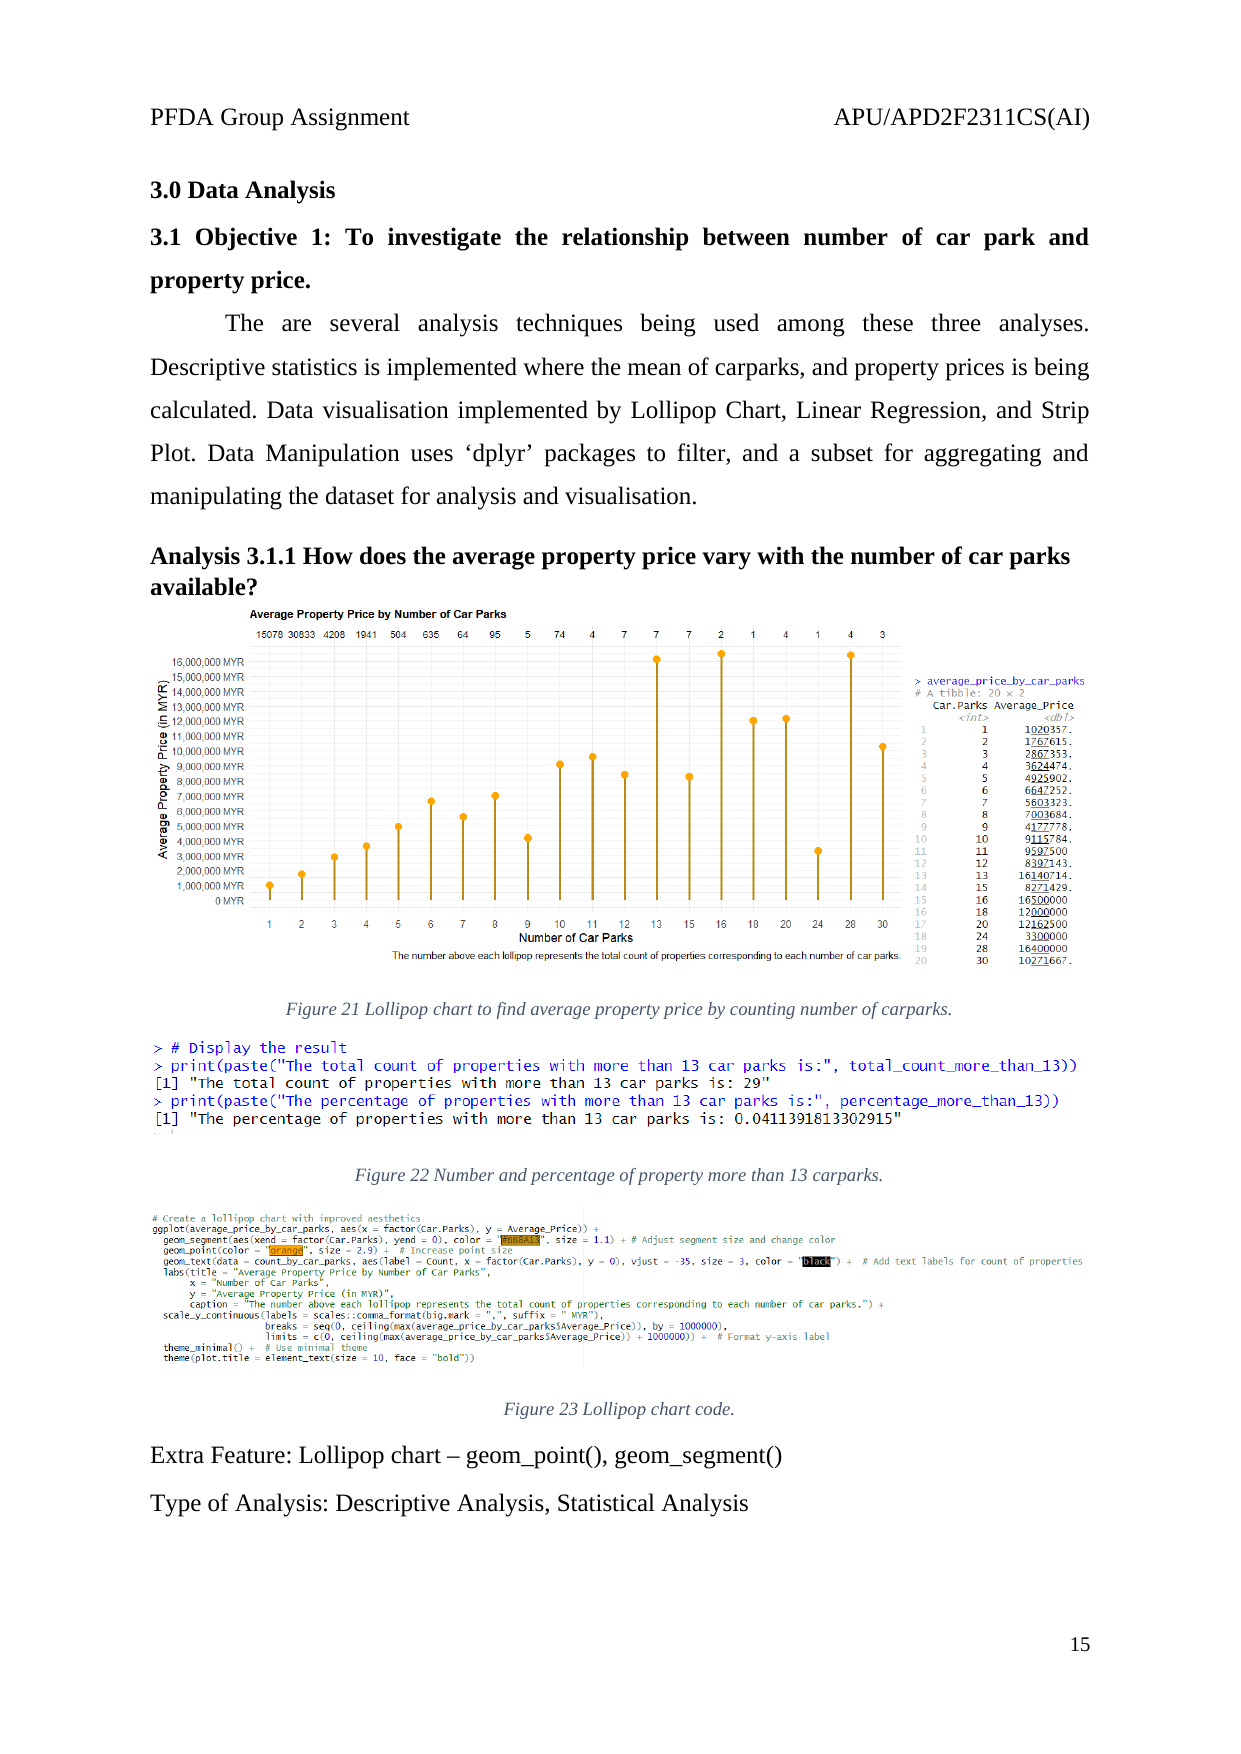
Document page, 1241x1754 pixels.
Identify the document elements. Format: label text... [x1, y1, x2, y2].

text The are several analysis techniques being used among these three analyses. Descriptive statistics is implemented where the mean of carparks, and property prices is being calculated. Data visualisation implemented by Lollipop Chart, Linear Regression, and Strip Plot. Data Manipulation uses ‘dplyr’ packages to filter, and a subset for aggregating and manipulating the dataset for analysis and visualisation. [150, 308, 1090, 510]
picture [913, 675, 1084, 967]
picture [150, 1040, 1091, 1134]
text Figure 22 Number and percentage of property more than 13 carparks. [150, 1164, 1090, 1186]
text Figure 23 Lollipop chart code. [150, 1398, 1090, 1419]
picture [150, 1206, 1091, 1367]
text Extra Feature: Lollipop chart – geom_point(), geom_segment() [150, 1440, 1090, 1469]
subtitle 3.0 Data Analysis [150, 175, 1090, 204]
subtitle 3.1 Objective 1: To investigate the relationship between number of car park and property price. [150, 222, 1090, 294]
picture [150, 602, 908, 967]
text Figure 21 Lollipop chart to find average property price by counting number of carparks. [150, 998, 1090, 1019]
subtitle Analysis 3.1.1 How does the average property price vary with the number of car parks available? [150, 541, 1090, 601]
text Type of Analysis: Descriptive Analysis, Statistical Analysis [150, 1488, 1090, 1517]
